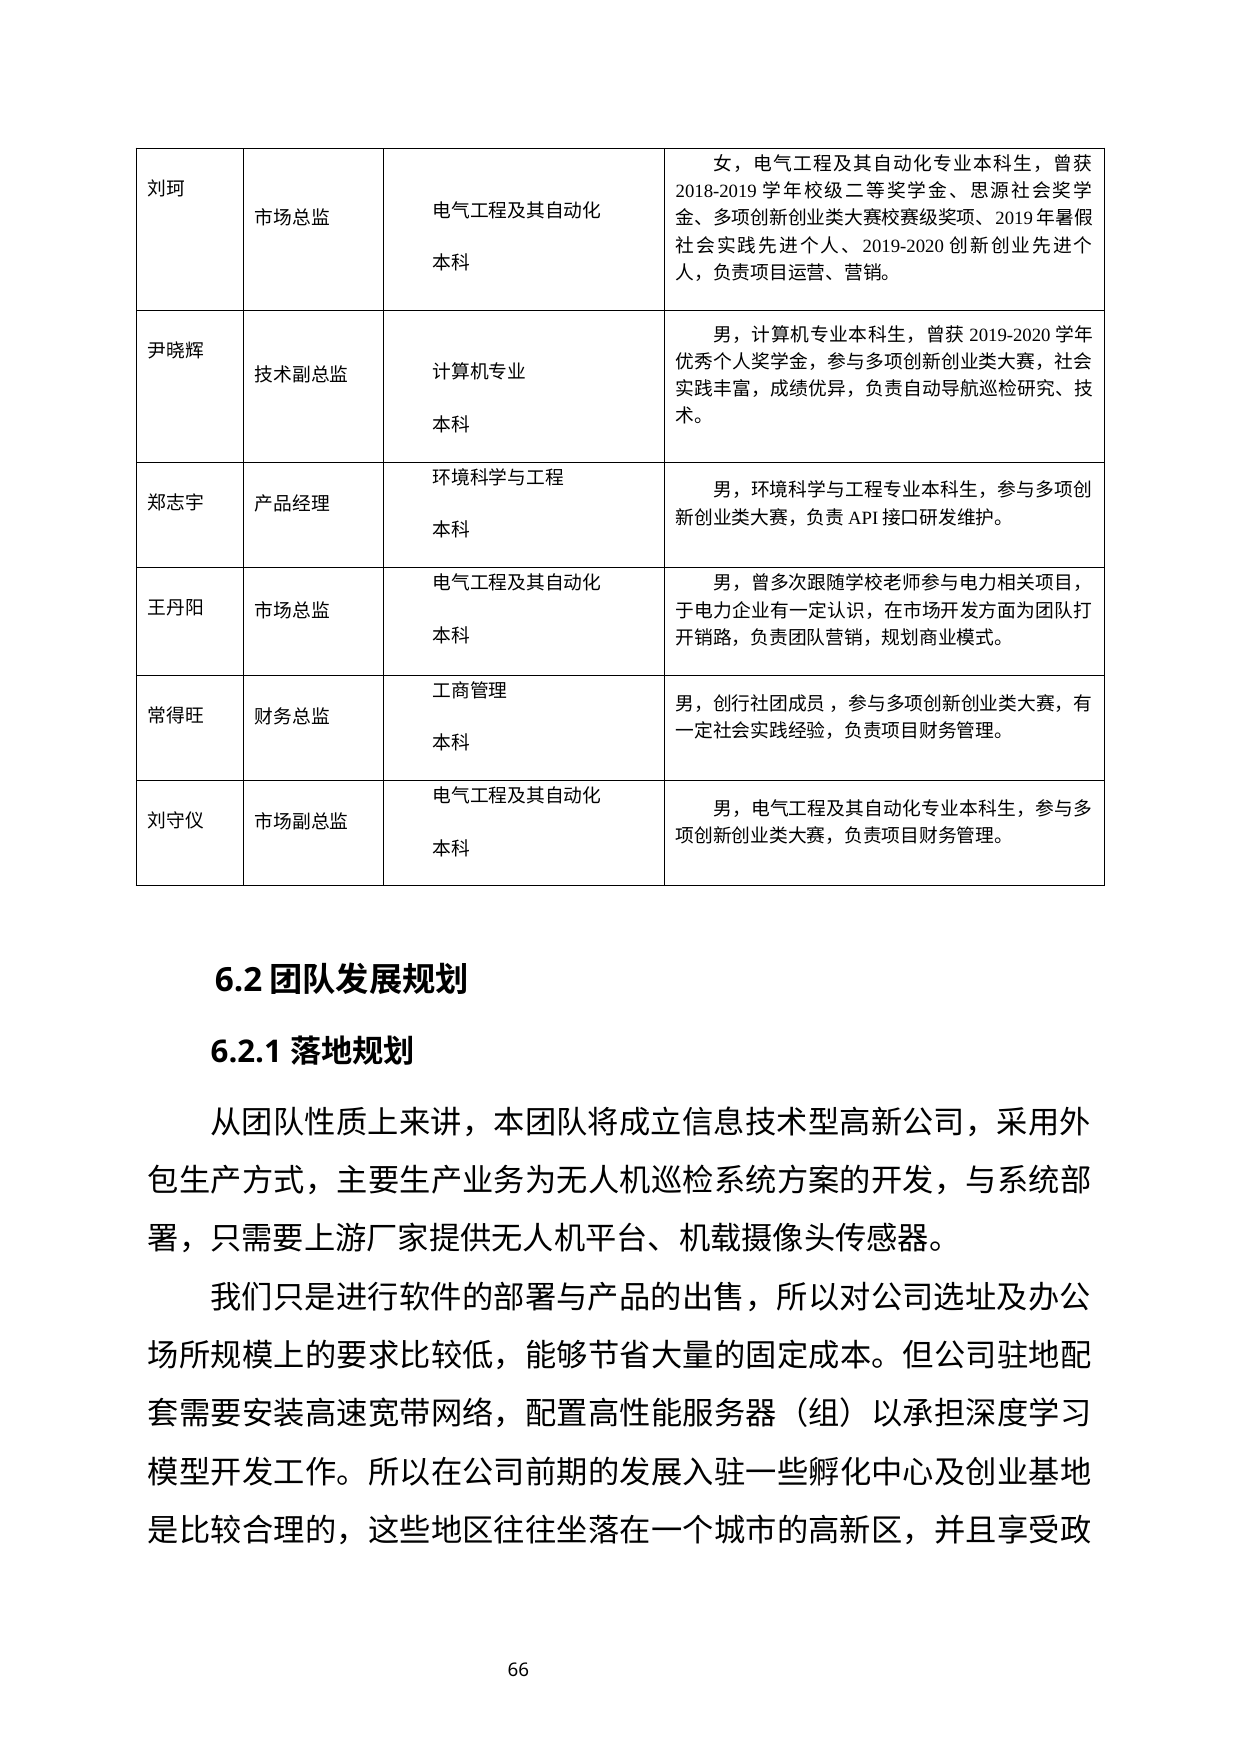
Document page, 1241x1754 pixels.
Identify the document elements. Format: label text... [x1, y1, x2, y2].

table_cell 市场总监 [244, 568, 383, 674]
table_cell 市场总监 [244, 149, 383, 309]
table_cell 刘守仪 [137, 781, 243, 885]
table_cell 市场副总监 [244, 781, 383, 885]
table_cell 电气工程及其自动化 本科 [384, 149, 664, 309]
table_cell 技术副总监 [244, 311, 383, 462]
text 从团队性质上来讲，本团队将成立信息技术型高新公司，采用外包生产方式，主要生产业务为无人机巡检系统方案的开发，与系统部署，只需要上游厂家提供无人机平台、机载摄像头传感器。 [148, 1086, 1093, 1261]
table_cell 刘珂 [137, 149, 243, 309]
subtitle 6.2团队发展规划 [148, 945, 1093, 1003]
subtitle 6.2.1 落地规划 [148, 1016, 1093, 1074]
table_cell 女，电气工程及其自动化专业本科生，曾获2018-2019学年校级二等奖学金、思源社会奖学金、多项创新创业类大赛校赛级奖项、2019年暑假社会实践先进个人、2019-2020创新创业先进个人，负责项目运营、营销。 [665, 149, 1104, 309]
table_cell 男，电气工程及其自动化专业本科生，参与多项创新创业类大赛，负责项目财务管理。 [665, 781, 1104, 885]
table_cell 常得旺 [137, 676, 243, 780]
table_cell 工商管理 本科 [384, 676, 664, 780]
table_cell 电气工程及其自动化 本科 [384, 568, 664, 674]
table_cell 电气工程及其自动化 本科 [384, 781, 664, 885]
table_cell 男，计算机专业本科生，曾获2019-2020学年优秀个人奖学金，参与多项创新创业类大赛，社会实践丰富，成绩优异，负责自动导航巡检研究、技术。 [665, 311, 1104, 462]
table_cell 环境科学与工程 本科 [384, 463, 664, 567]
table_cell 男，环境科学与工程专业本科生，参与多项创新创业类大赛，负责API接口研发维护。 [665, 463, 1104, 567]
table_cell 财务总监 [244, 676, 383, 780]
table_cell 男，创行社团成员 ，参与多项创新创业类大赛，有一定社会实践经验，负责项目财务管理。 [665, 676, 1104, 780]
table_cell 尹晓辉 [137, 311, 243, 462]
table_cell 计算机专业 本科 [384, 311, 664, 462]
table_cell 郑志宇 [137, 463, 243, 567]
table_cell 男，曾多次跟随学校老师参与电力相关项目，于电力企业有一定认识，在市场开发方面为团队打开销路，负责团队营销，规划商业模式。 [665, 568, 1104, 674]
table_cell 王丹阳 [137, 568, 243, 674]
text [148, 1261, 1093, 1553]
table_cell 产品经理 [244, 463, 383, 567]
